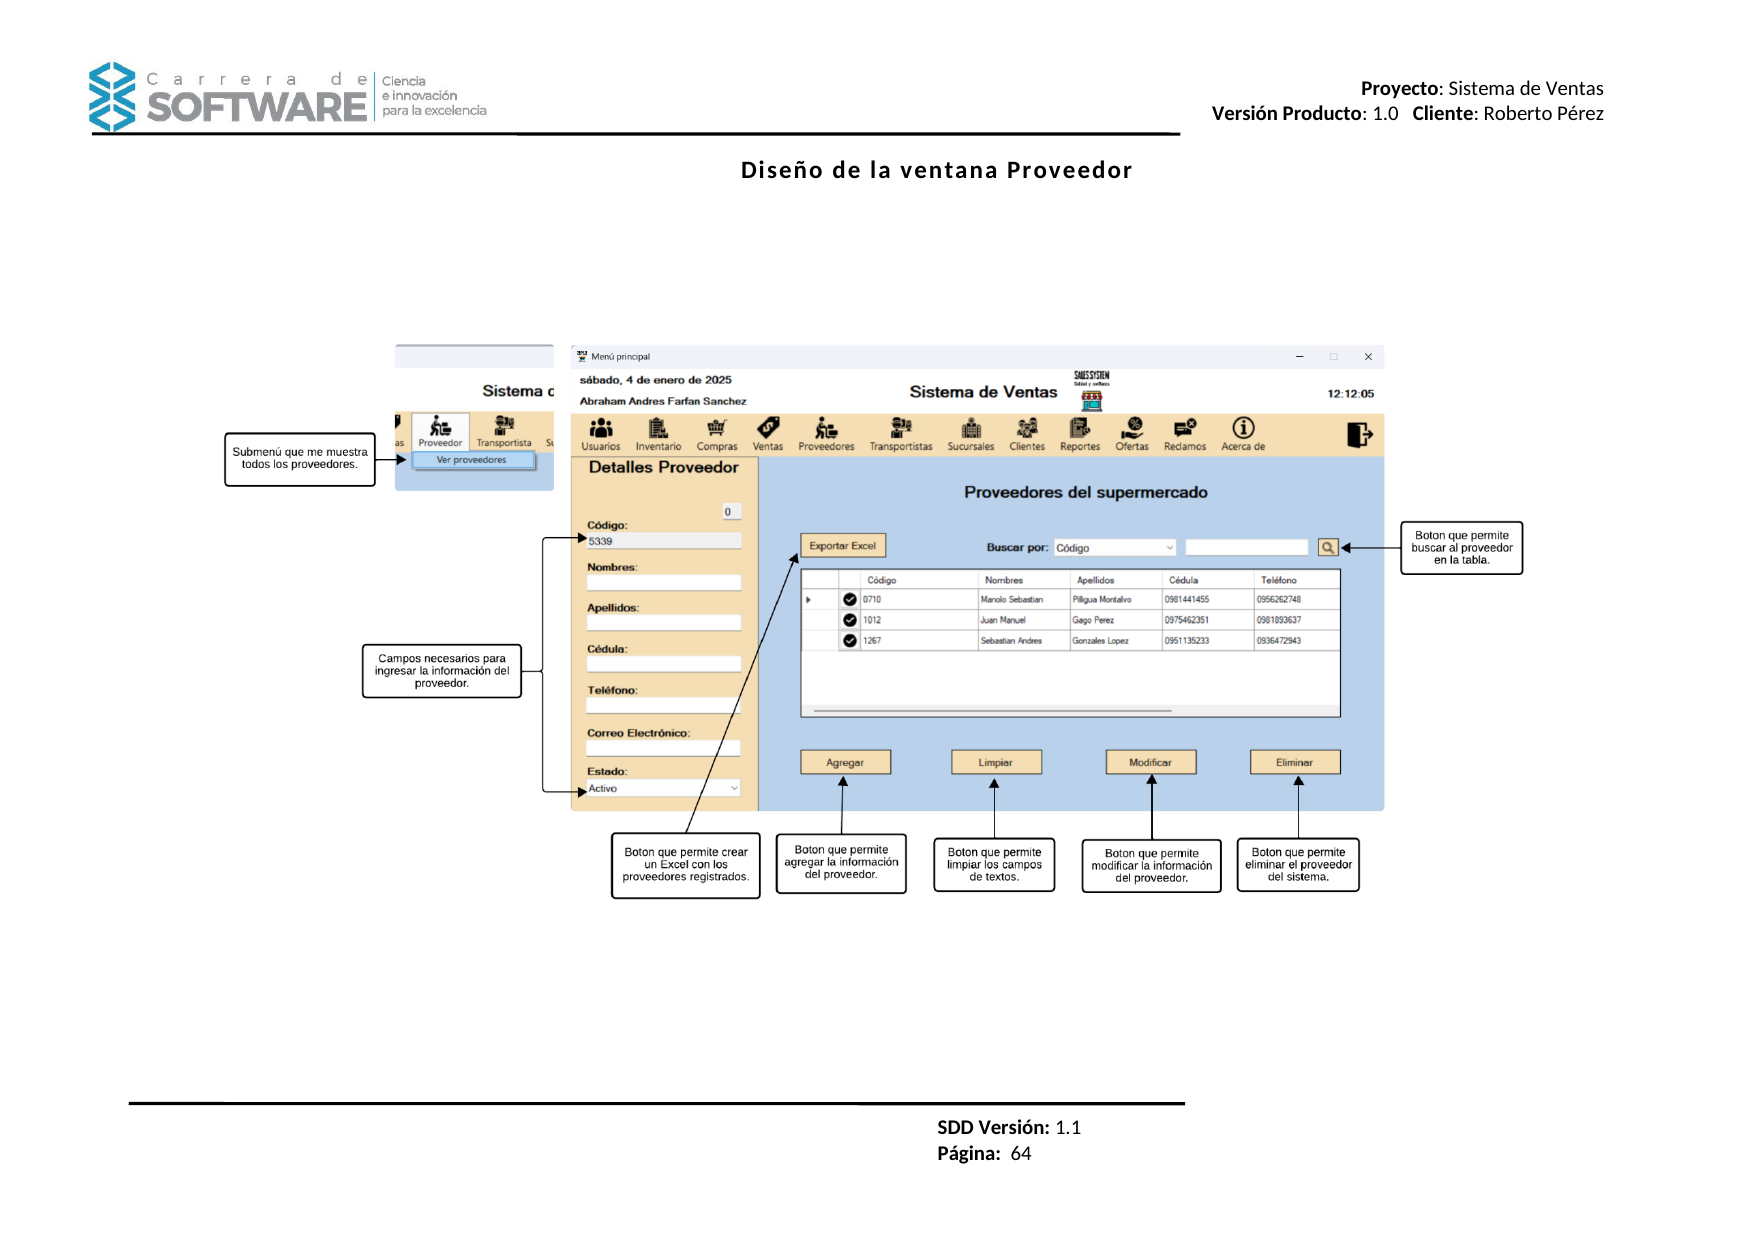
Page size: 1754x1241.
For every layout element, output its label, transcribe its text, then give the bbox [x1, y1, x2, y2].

picture [78, 46, 493, 154]
subtitle Diseño de la ventana Proveedor [269, 154, 1604, 185]
picture [210, 304, 1544, 940]
